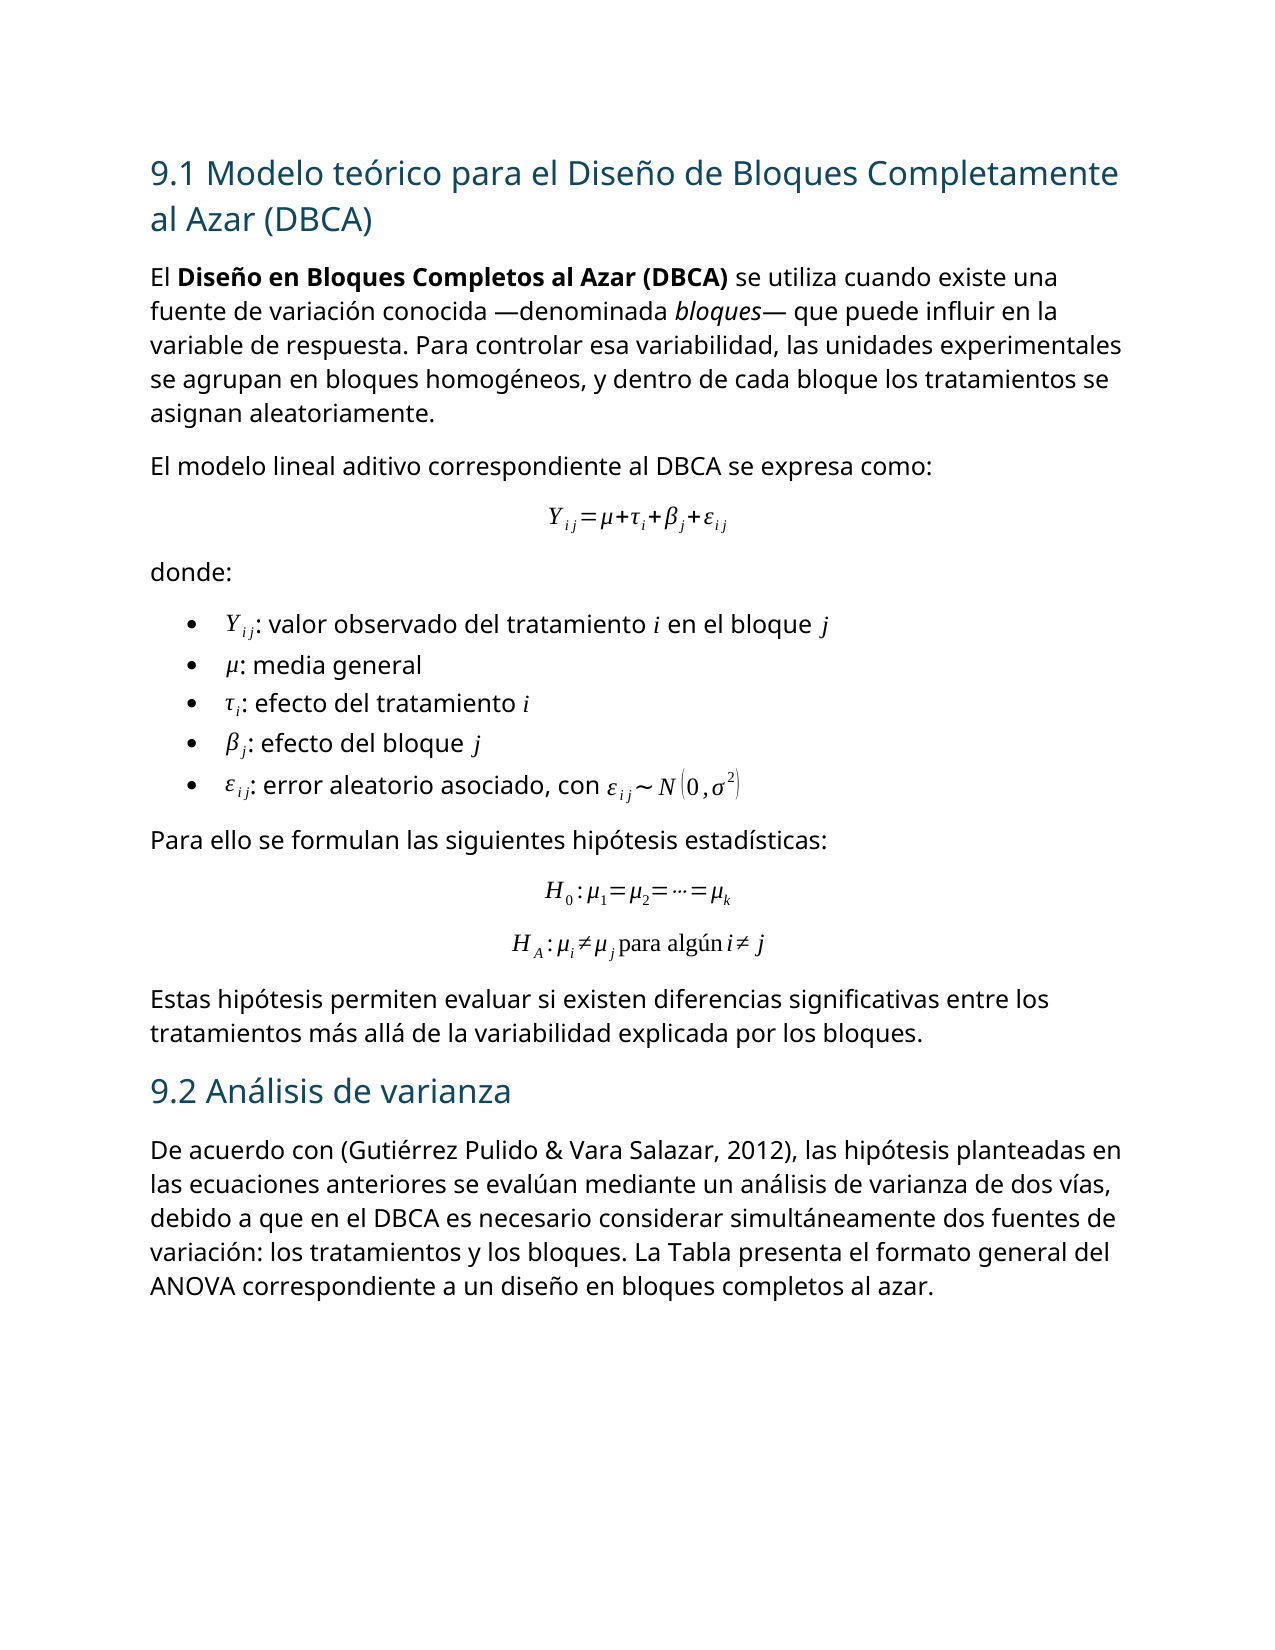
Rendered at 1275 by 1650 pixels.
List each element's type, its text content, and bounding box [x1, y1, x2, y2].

text Para ello se formulan las siguientes hipótesis estadísticas: [150, 823, 1125, 857]
text El modelo lineal aditivo correspondiente al DBCA se expresa como: [150, 449, 1125, 483]
list : efecto del tratamiento [187, 686, 1125, 722]
subtitle 9.2 Análisis de varianza [150, 1068, 1125, 1114]
list : error aleatorio asociado, con [187, 766, 1125, 804]
text Estas hipótesis permiten evaluar si existen diferencias significativas entre los tratamientos más allá de la variabilidad explicada por los bloques. [150, 981, 1125, 1049]
text De acuerdo con (Gutiérrez Pulido & Vara Salazar, 2012), las hipótesis planteadas en las ecuaciones anteriores se evalúan mediante un análisis de varianza de dos vías, debido a que en el DBCA es necesario considerar simultáneamente dos fuentes de variación: los tratamientos y los bloques. La Tabla presenta el formato general del ANOVA correspondiente a un diseño en bloques completos al azar. [150, 1132, 1125, 1303]
list : valor observado del tratamiento en el bloque [187, 607, 1125, 644]
text donde: [150, 554, 1125, 588]
list : media general [187, 647, 1125, 682]
subtitle 9.1 Modelo teórico para el Diseño de Bloques Completamente al Azar (DBCA) [150, 150, 1125, 241]
list : efecto del bloque [187, 726, 1125, 763]
text El Diseño en Bloques Completos al Azar (DBCA) se utiliza cuando existe una fuente de variación conocida —denominada bloques— que puede influir en la variable de respuesta. Para controlar esa variabilidad, las unidades experimentales se agrupan en bloques homogéneos, y dentro de cada bloque los tratamientos se asignan aleatoriamente. [150, 259, 1125, 430]
